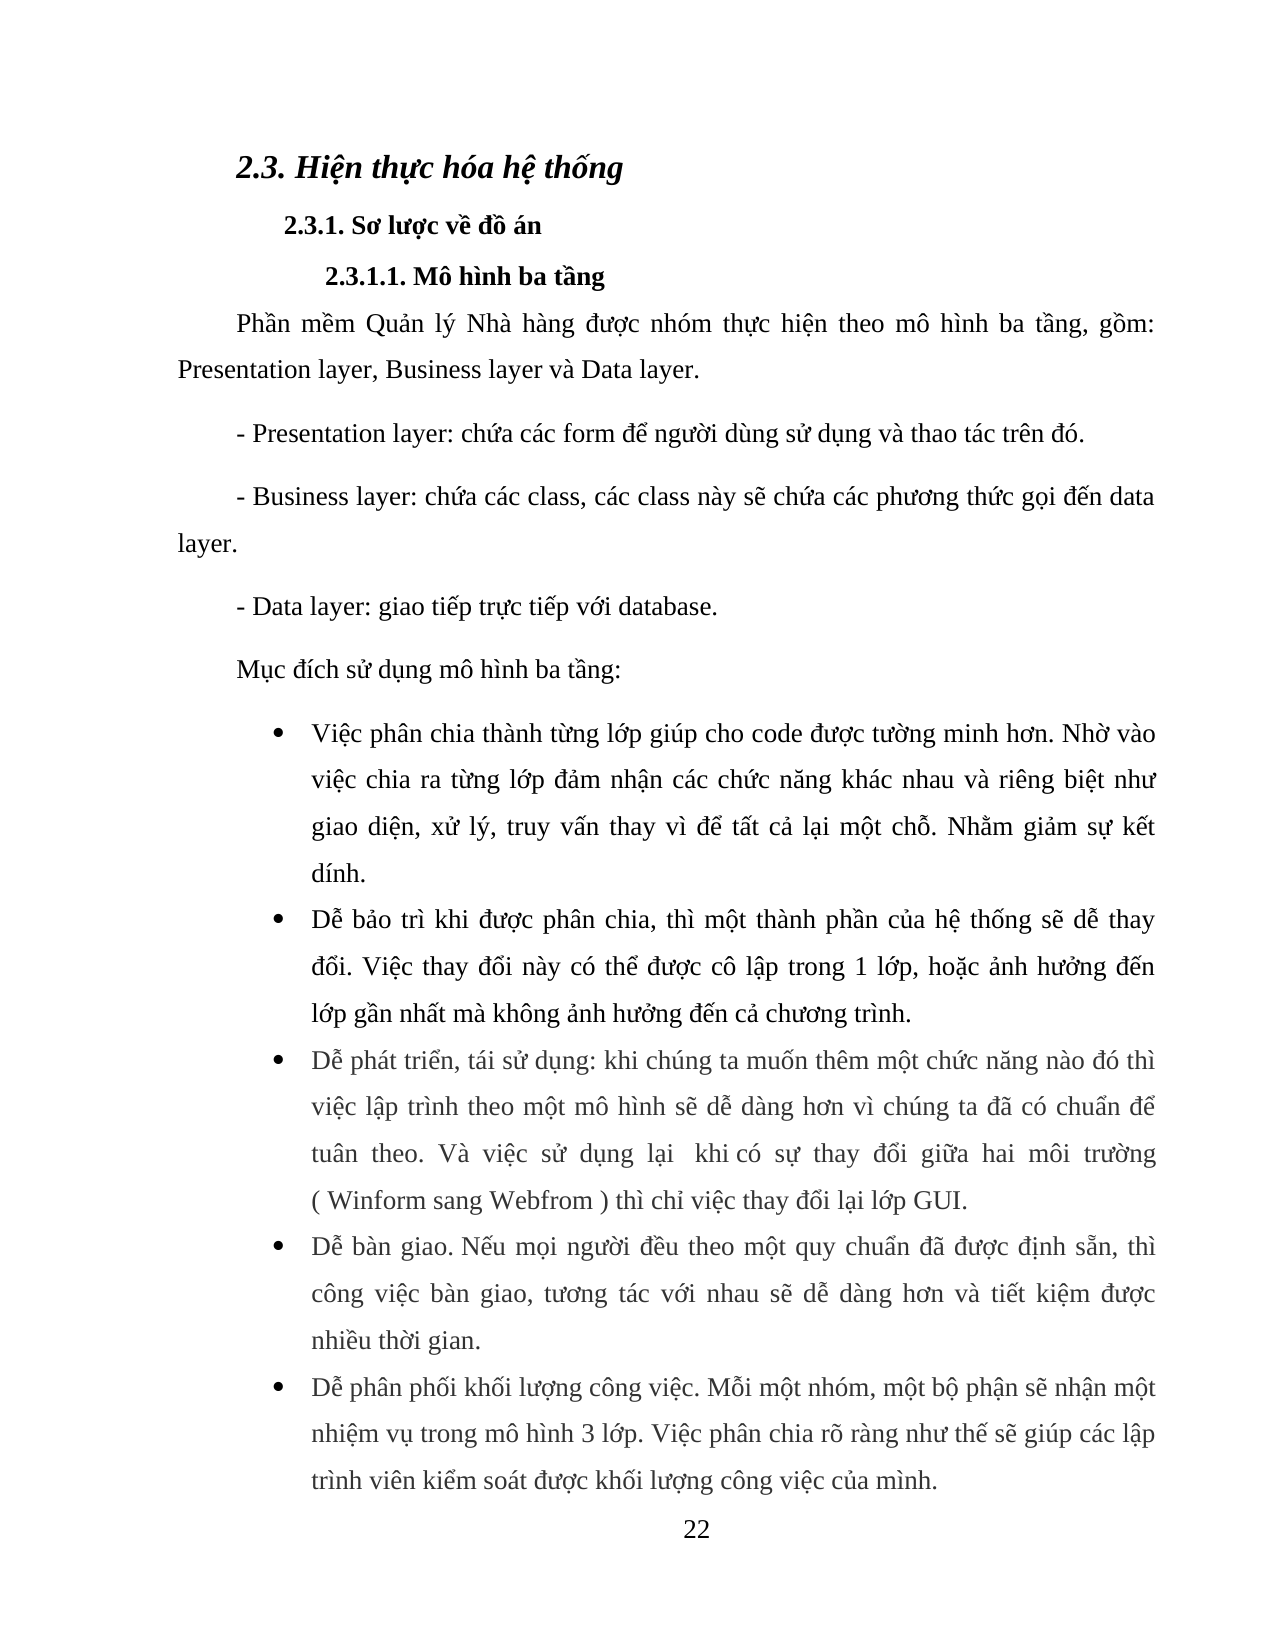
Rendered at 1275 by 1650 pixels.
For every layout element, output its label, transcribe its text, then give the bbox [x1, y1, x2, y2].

list Việc phân chia thành từng lớp giúp cho code được tường minh hơn. Nhờ vào việc chia ra từng lớp đảm nhận các chức năng khác nhau và riêng biệt như giao diện, xử lý, truy vấn thay vì để tất cả lại một chỗ. Nhằm giảm sự kết dính. [274, 717, 1157, 888]
subtitle 2.3.1. Sơ lược về đồ án [177, 209, 1157, 241]
list Dễ phát triển, tái sử dụng: khi chúng ta muốn thêm một chức năng nào đó thì việc lập trình theo một mô hình sẽ dễ dàng hơn vì chúng ta đã có chuẩn để tuân theo. Và việc sử dụng lại khi có sự thay đổi giữa hai môi trường ( Winform sang Webfrom ) thì chỉ việc thay đổi lại lớp GUI. [274, 1044, 1157, 1215]
list Dễ phân phối khối lượng công việc. Mỗi một nhóm, một bộ phận sẽ nhận một nhiệm vụ trong mô hình 3 lớp. Việc phân chia rõ ràng như thế sẽ giúp các lập trình viên kiểm soát được khối lượng công việc của mình. [274, 1371, 1157, 1495]
text Phần mềm Quản lý Nhà hàng được nhóm thực hiện theo mô hình ba tầng, gồm: Presentation layer, Business layer và Data layer. [177, 307, 1157, 385]
list Dễ bàn giao. Nếu mọi người đều theo một quy chuẩn đã được định sẵn, thì công việc bàn giao, tương tác với nhau sẽ dễ dàng hơn và tiết kiệm được nhiều thời gian. [274, 1231, 1157, 1355]
subtitle 2.3. Hiện thực hóa hệ thống [177, 148, 1157, 186]
text - Presentation layer: chứa các form để người dùng sử dụng và thao tác trên đó. [177, 417, 1157, 448]
text - Data layer: giao tiếp trực tiếp với database. [177, 590, 1157, 621]
text - Business layer: chứa các class, các class này sẽ chứa các phương thức gọi đến data layer. [177, 480, 1157, 558]
list Dễ bảo trì khi được phân chia, thì một thành phần của hệ thống sẽ dễ thay đổi. Việc thay đổi này có thể được cô lập trong 1 lớp, hoặc ảnh hưởng đến lớp gần nhất mà không ảnh hưởng đến cả chương trình. [274, 904, 1157, 1028]
subtitle 2.3.1.1. Mô hình ba tầng [177, 260, 1157, 291]
text Mục đích sử dụng mô hình ba tầng: [177, 653, 1157, 685]
